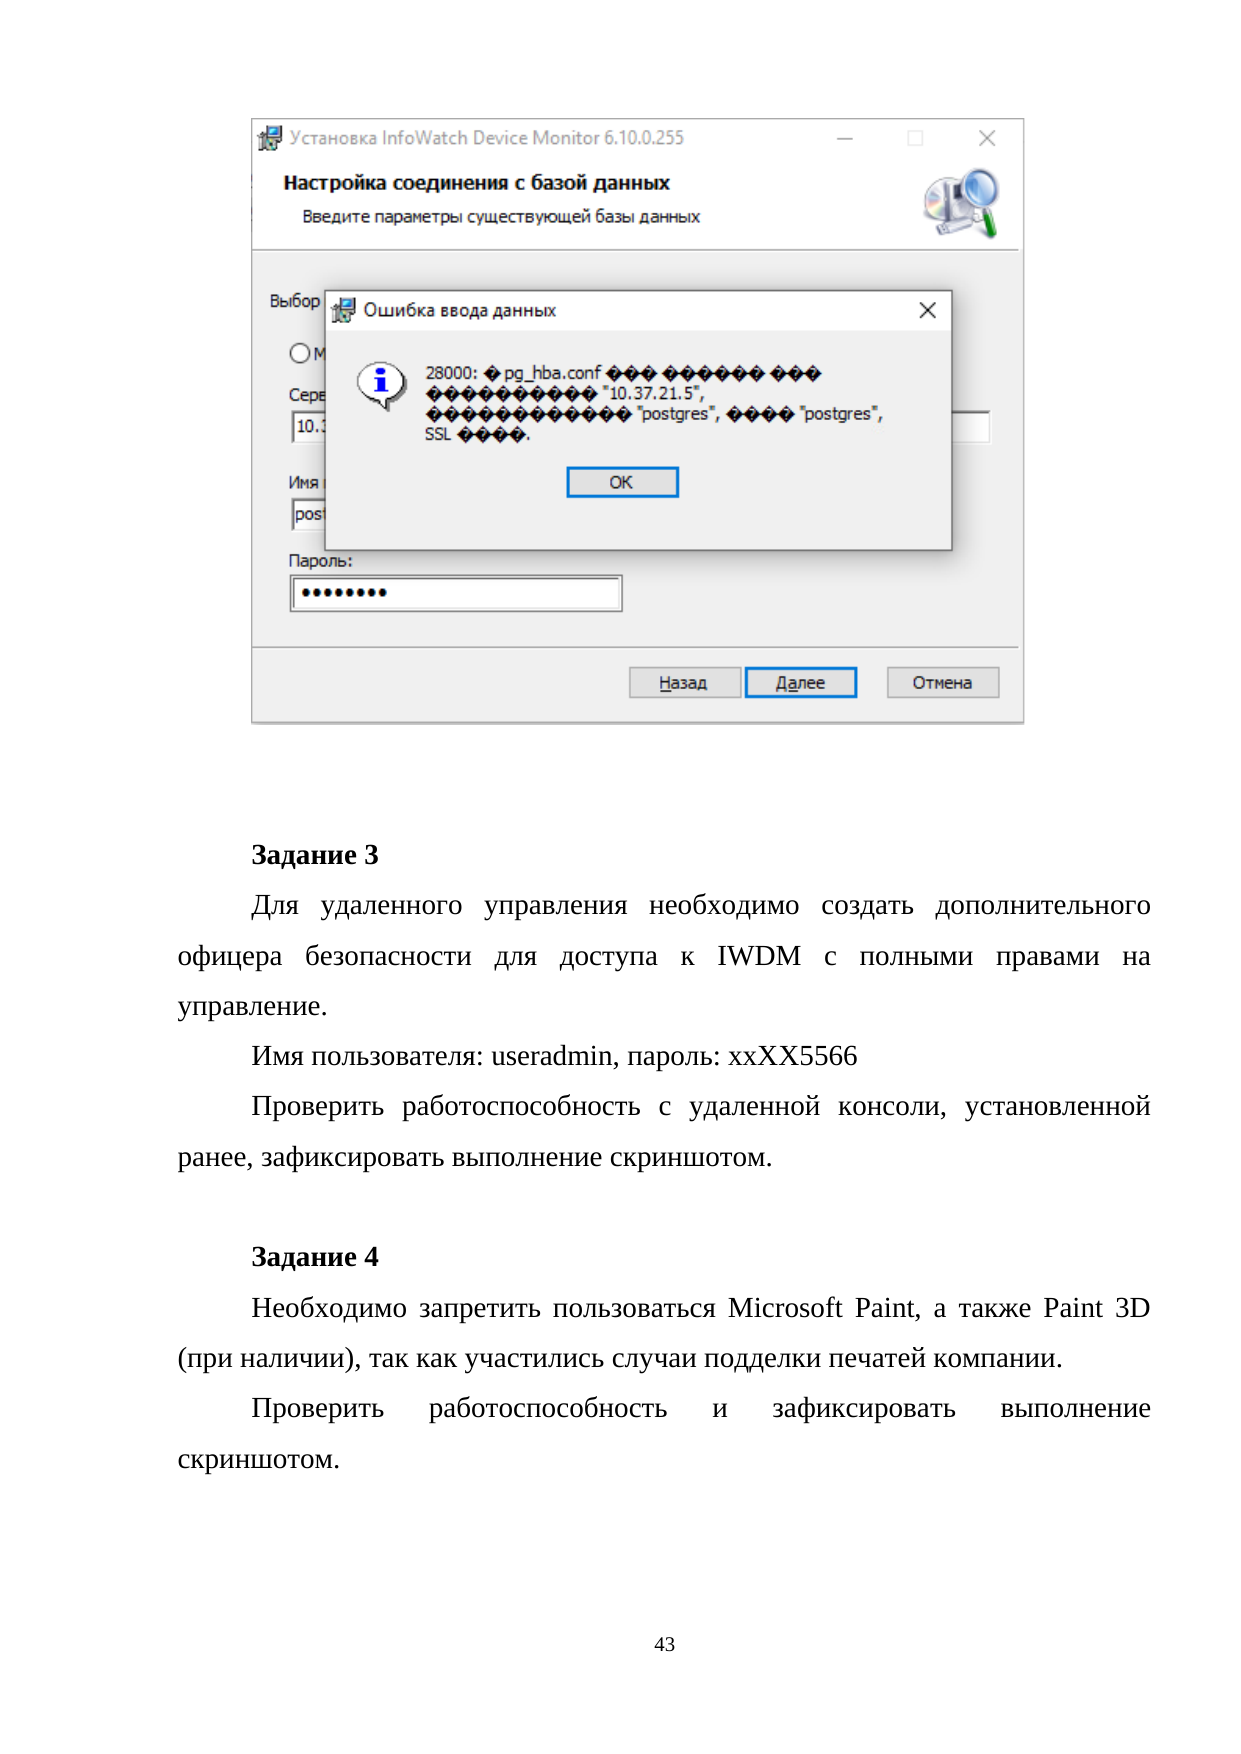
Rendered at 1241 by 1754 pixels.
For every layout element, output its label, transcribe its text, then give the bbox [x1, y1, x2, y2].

text Задание 4 [177, 1239, 1152, 1273]
text Задание 3 [177, 837, 1152, 871]
text Для удаленного управления необходимо создать дополнительного офицера безопасности для доступа к IWDM с полными правами на управление. [177, 887, 1152, 1021]
text Проверить работоспособность с удаленной консоли, установленной ранее, зафиксировать выполнение скриншотом. [177, 1088, 1152, 1172]
text Имя пользователя: useradmin, пароль: xxXX5566 [177, 1038, 1152, 1072]
picture [251, 118, 1025, 725]
text Проверить работоспособность и зафиксировать выполнение скриншотом. [177, 1390, 1152, 1474]
text Необходимо запретить пользоваться Microsoft Paint, а также Paint 3D (при наличии), так как участились случаи подделки печатей компании. [177, 1290, 1152, 1374]
